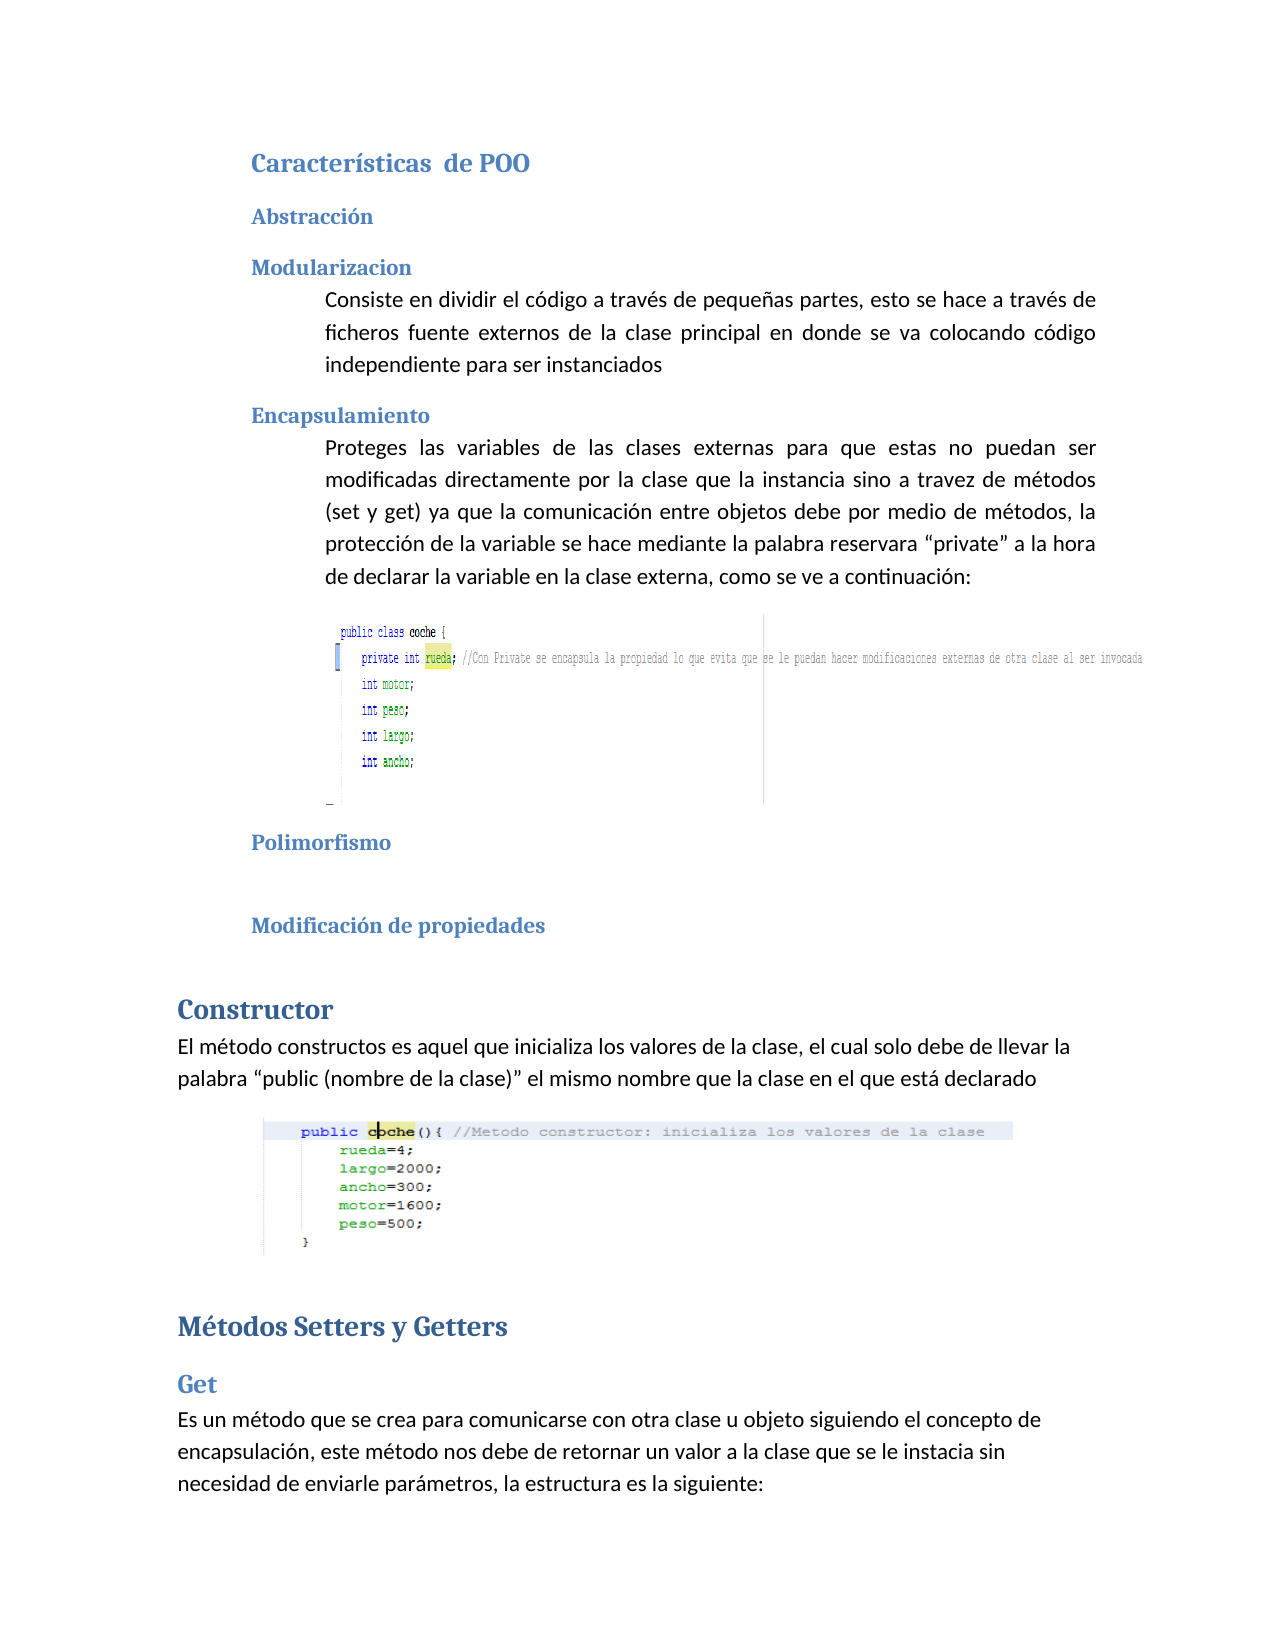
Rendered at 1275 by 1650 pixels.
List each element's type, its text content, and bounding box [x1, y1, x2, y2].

subtitle Características de POO [177, 148, 1098, 179]
text El método constructos es aquel que inicializa los valores de la clase, el cual solo debe de llevar la palabra “public (nombre de la clase)” el mismo nombre que la clase en el que está declarado [177, 1032, 1098, 1092]
subtitle Encapsulamiento [177, 403, 1098, 429]
picture [324, 614, 1160, 805]
text Proteges las variables de las clases externas para que estas no puedan ser modificadas directamente por la clase que la instancia sino a travez de métodos (set y get) ya que la comunicación entre objetos debe por medio de métodos, la protección de la variable se hace mediante la palabra reservara “private” a la hora de declarar la variable en la clase externa, como se ve a continuación: [325, 433, 1098, 590]
subtitle Métodos Setters y Getters [177, 1310, 1098, 1343]
text Es un método que se crea para comunicarse con otra clase u objeto siguiendo el concepto de encapsulación, este método nos debe de retornar un valor a la clase que se le instacia sin necesidad de enviarle parámetros, la estructura es la siguiente: [177, 1405, 1098, 1497]
subtitle Modularizacion [177, 255, 1098, 282]
subtitle Modificación de propiedades [177, 913, 1098, 939]
subtitle Get [177, 1369, 1098, 1400]
subtitle Abstracción [177, 204, 1098, 231]
subtitle Polimorfismo [177, 830, 1098, 856]
picture [261, 1117, 1014, 1256]
text Consiste en dividir el código a través de pequeñas partes, esto se hace a través de ficheros fuente externos de la clase principal en donde se va colocando código independiente para ser instanciados [325, 285, 1098, 378]
subtitle Constructor [177, 993, 1098, 1027]
